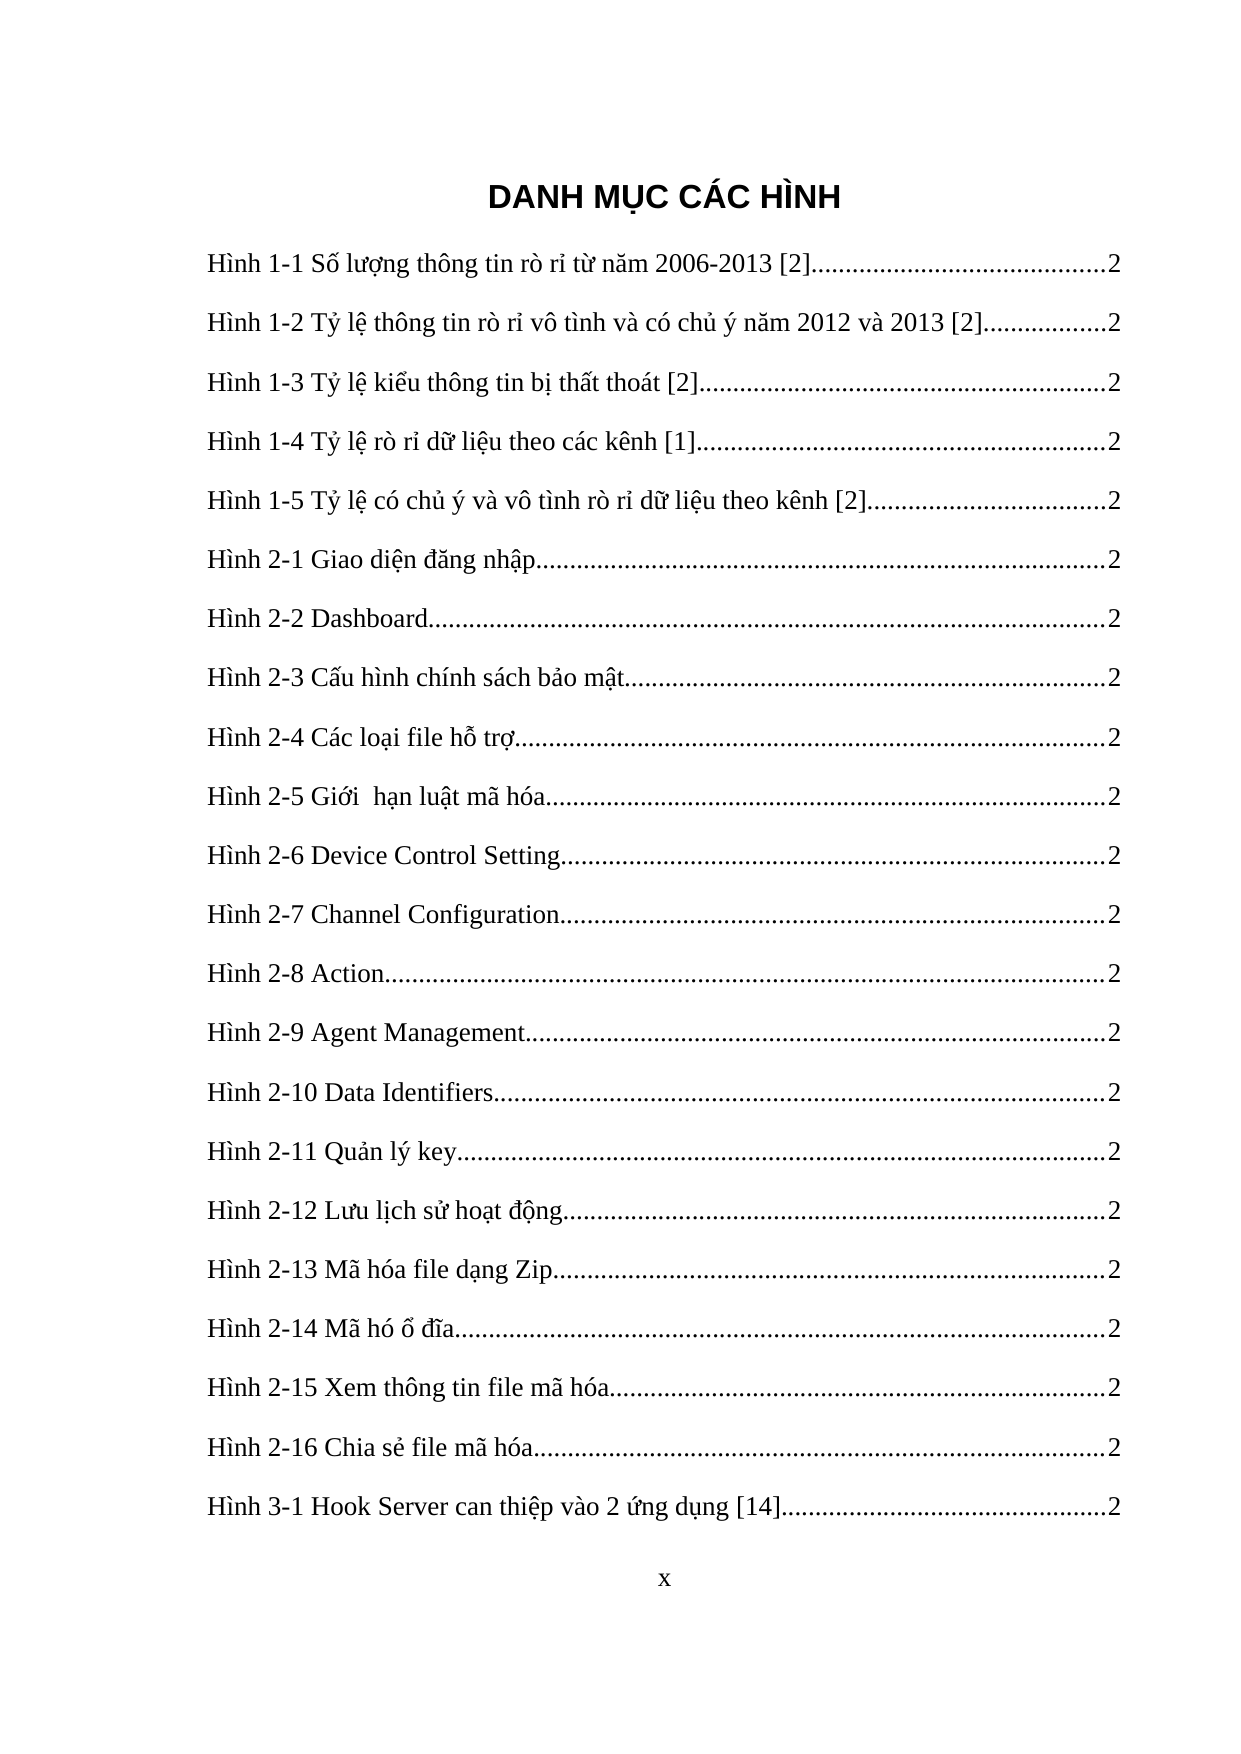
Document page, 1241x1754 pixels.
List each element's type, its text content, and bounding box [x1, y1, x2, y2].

text Hình 1-1 Số lượng thông tin rò rỉ từ năm 2006-2013 [2] 2 [207, 247, 1122, 278]
text Hình 2-2 Dashboard 2 [207, 602, 1122, 633]
text Hình 2-15 Xem thông tin file mã hóa 2 [207, 1371, 1122, 1403]
text Hình 1-2 Tỷ lệ thông tin rò rỉ vô tình và có chủ ý năm 2012 và 2013 [2] 2 [207, 306, 1122, 338]
text Hình 2-7 Channel Configuration 2 [207, 898, 1122, 929]
text Hình 2-16 Chia sẻ file mã hóa 2 [207, 1431, 1122, 1462]
text Hình 2-14 Mã hó ổ đĩa 2 [207, 1312, 1122, 1343]
text Hình 2-12 Lưu lịch sử hoạt động 2 [207, 1194, 1122, 1225]
text Hình 2-10 Data Identifiers 2 [207, 1076, 1122, 1107]
text Hình 2-13 Mã hóa file dạng Zip 2 [207, 1253, 1122, 1284]
text Hình 2-3 Cấu hình chính sách bảo mật 2 [207, 661, 1122, 693]
text Hình 2-6 Device Control Setting 2 [207, 839, 1122, 870]
text Hình 1-3 Tỷ lệ kiểu thông tin bị thất thoát [2] 2 [207, 366, 1122, 397]
text Hình 3-1 Hook Server can thiệp vào 2 ứng dụng [14] 2 [207, 1490, 1122, 1521]
text Hình 2-11 Quản lý key 2 [207, 1135, 1122, 1166]
text Hình 2-8 Action 2 [207, 957, 1122, 988]
title DANH MỤC CÁC HÌNH [207, 177, 1122, 216]
text Hình 2-5 Giới hạn luật mã hóa 2 [207, 780, 1122, 811]
text Hình 1-4 Tỷ lệ rò rỉ dữ liệu theo các kênh [1] 2 [207, 425, 1122, 456]
text Hình 1-5 Tỷ lệ có chủ ý và vô tình rò rỉ dữ liệu theo kênh [2] 2 [207, 484, 1122, 515]
text Hình 2-4 Các loại file hỗ trợ 2 [207, 721, 1122, 752]
text Hình 2-1 Giao diện đăng nhập 2 [207, 543, 1122, 574]
text Hình 2-9 Agent Management 2 [207, 1016, 1122, 1048]
